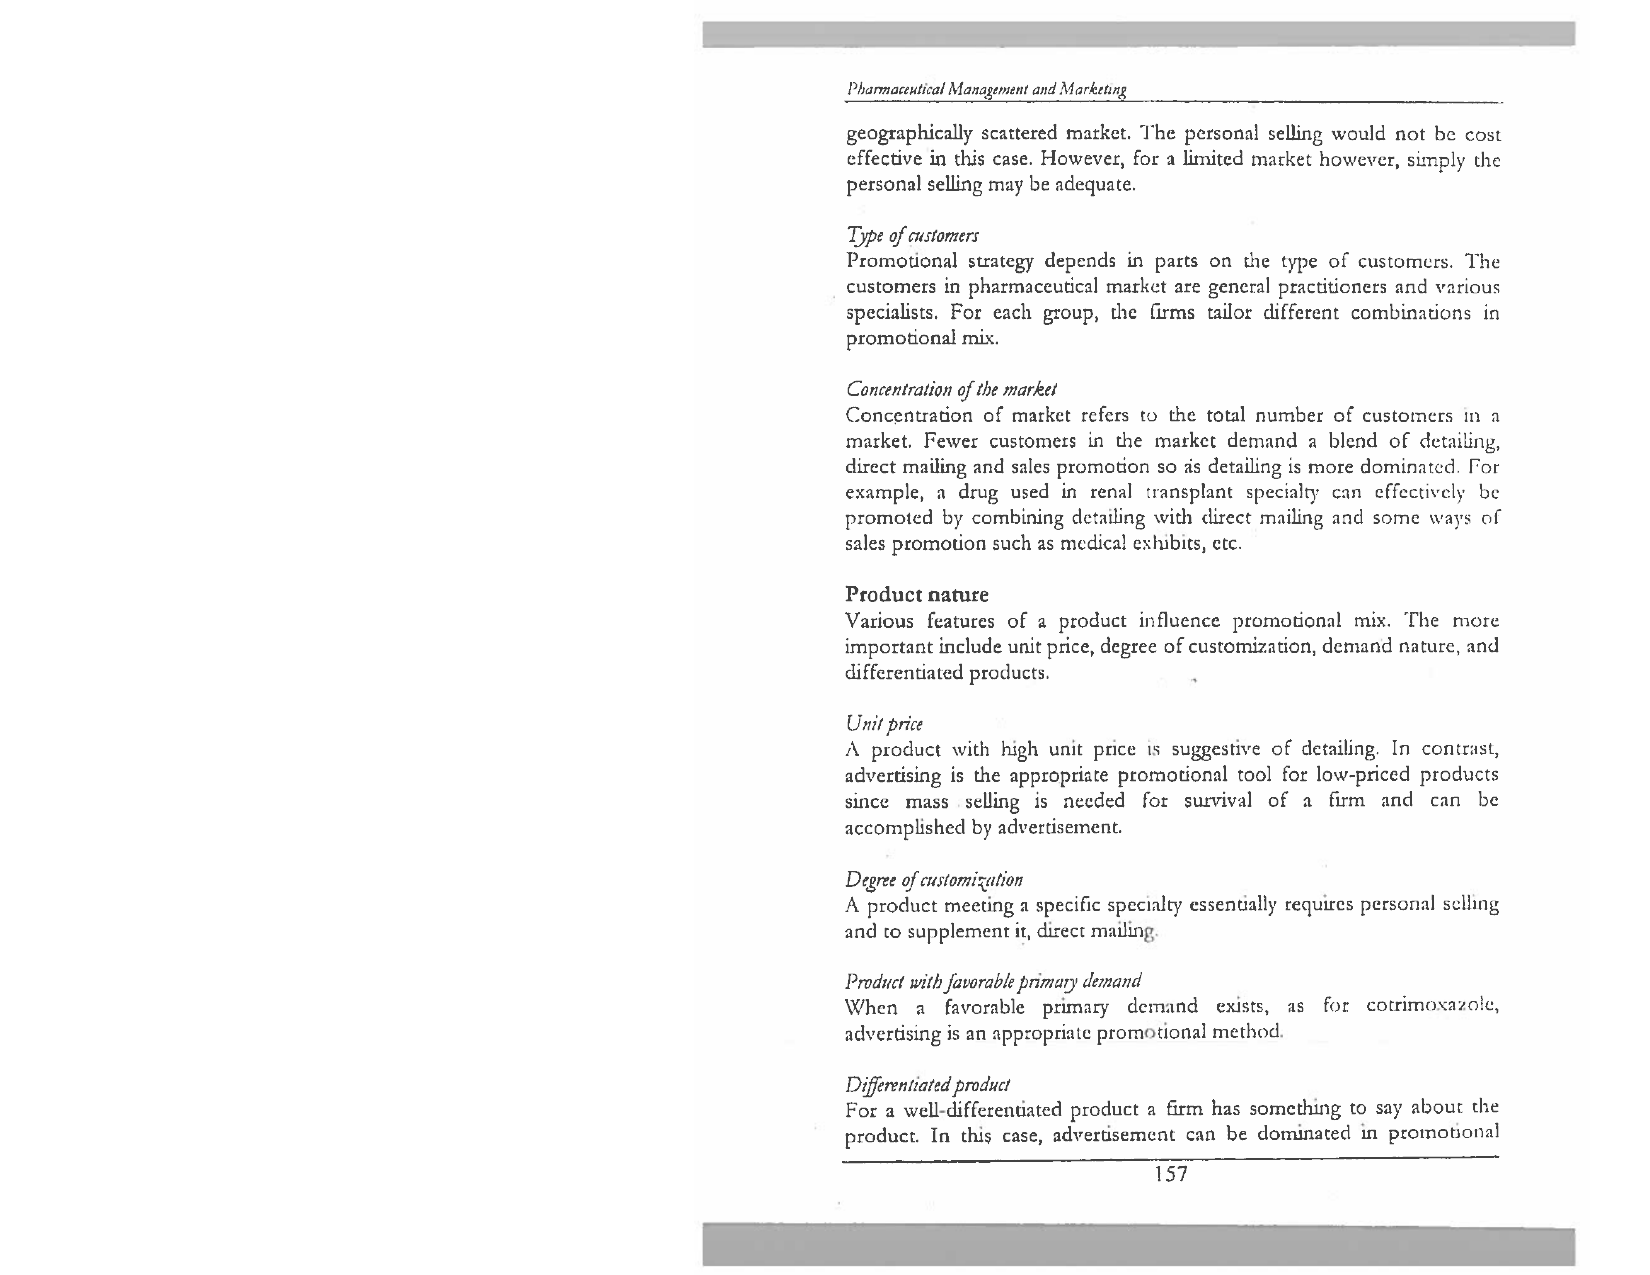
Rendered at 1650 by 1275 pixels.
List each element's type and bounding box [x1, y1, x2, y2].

picture [694, 0, 1590, 1275]
